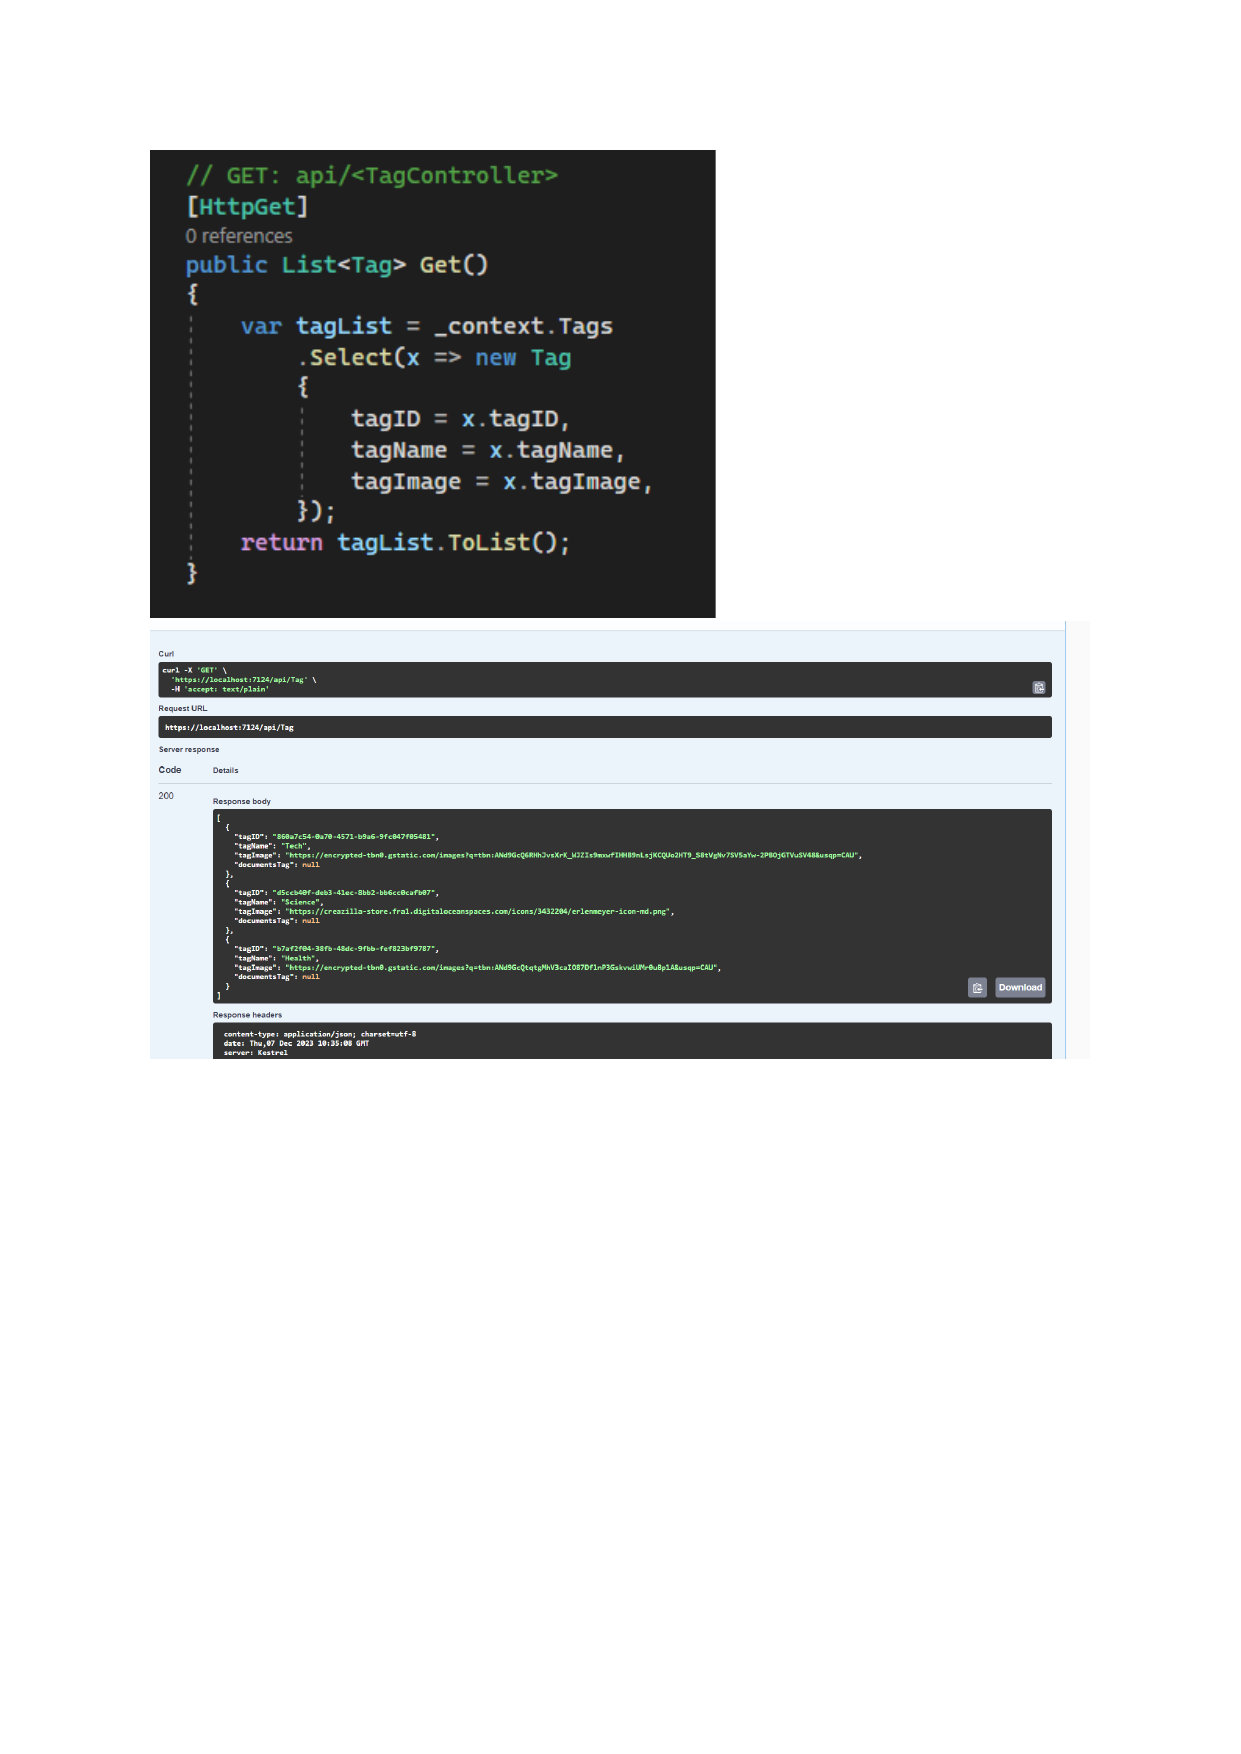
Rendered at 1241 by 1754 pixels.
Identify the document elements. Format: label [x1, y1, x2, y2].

picture [150, 621, 1091, 1059]
picture [150, 150, 716, 618]
